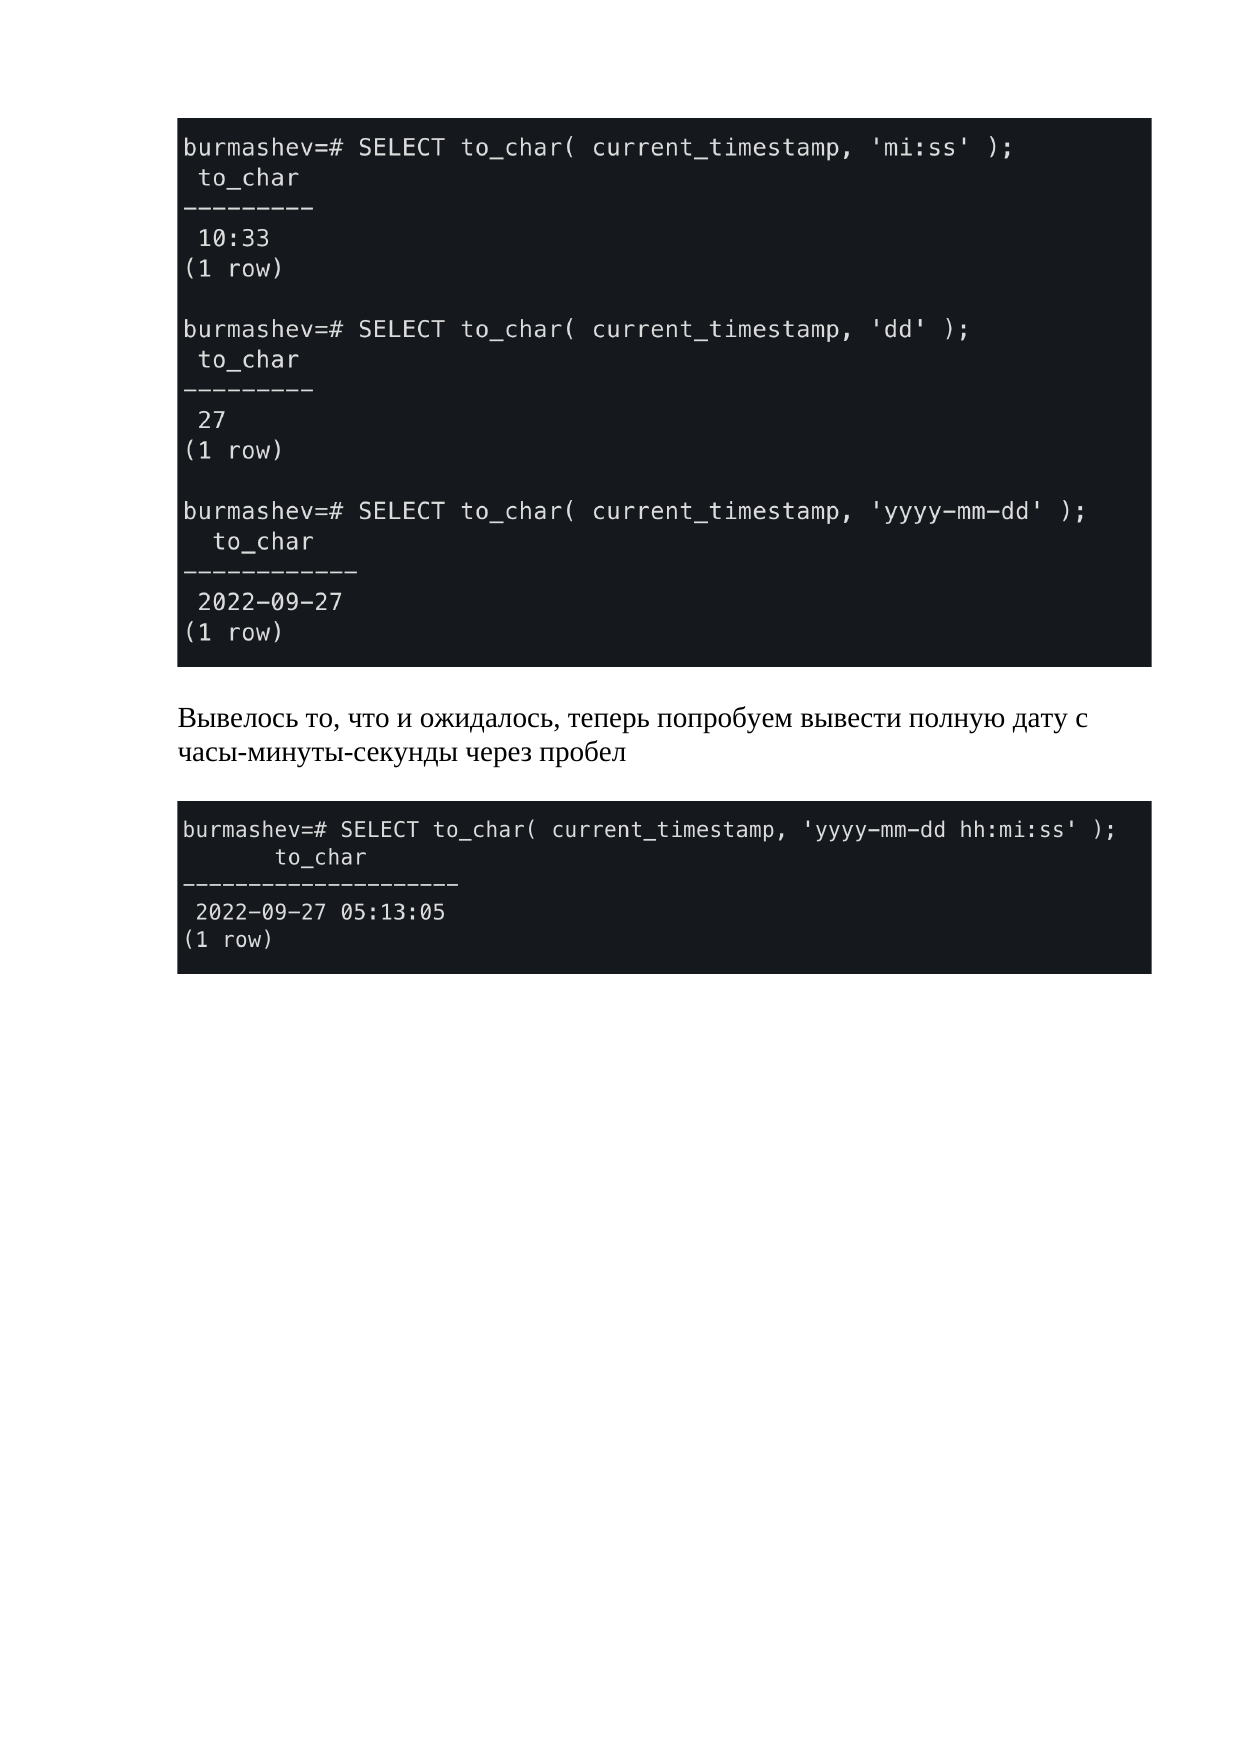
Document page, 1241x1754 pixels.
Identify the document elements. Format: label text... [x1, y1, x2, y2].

picture [177, 118, 1152, 667]
text Вывелось то, что и ожидалось, теперь попробуем вывести полную дату с часы-минуты-секунды через пробел [177, 701, 1152, 768]
picture [177, 801, 1152, 974]
